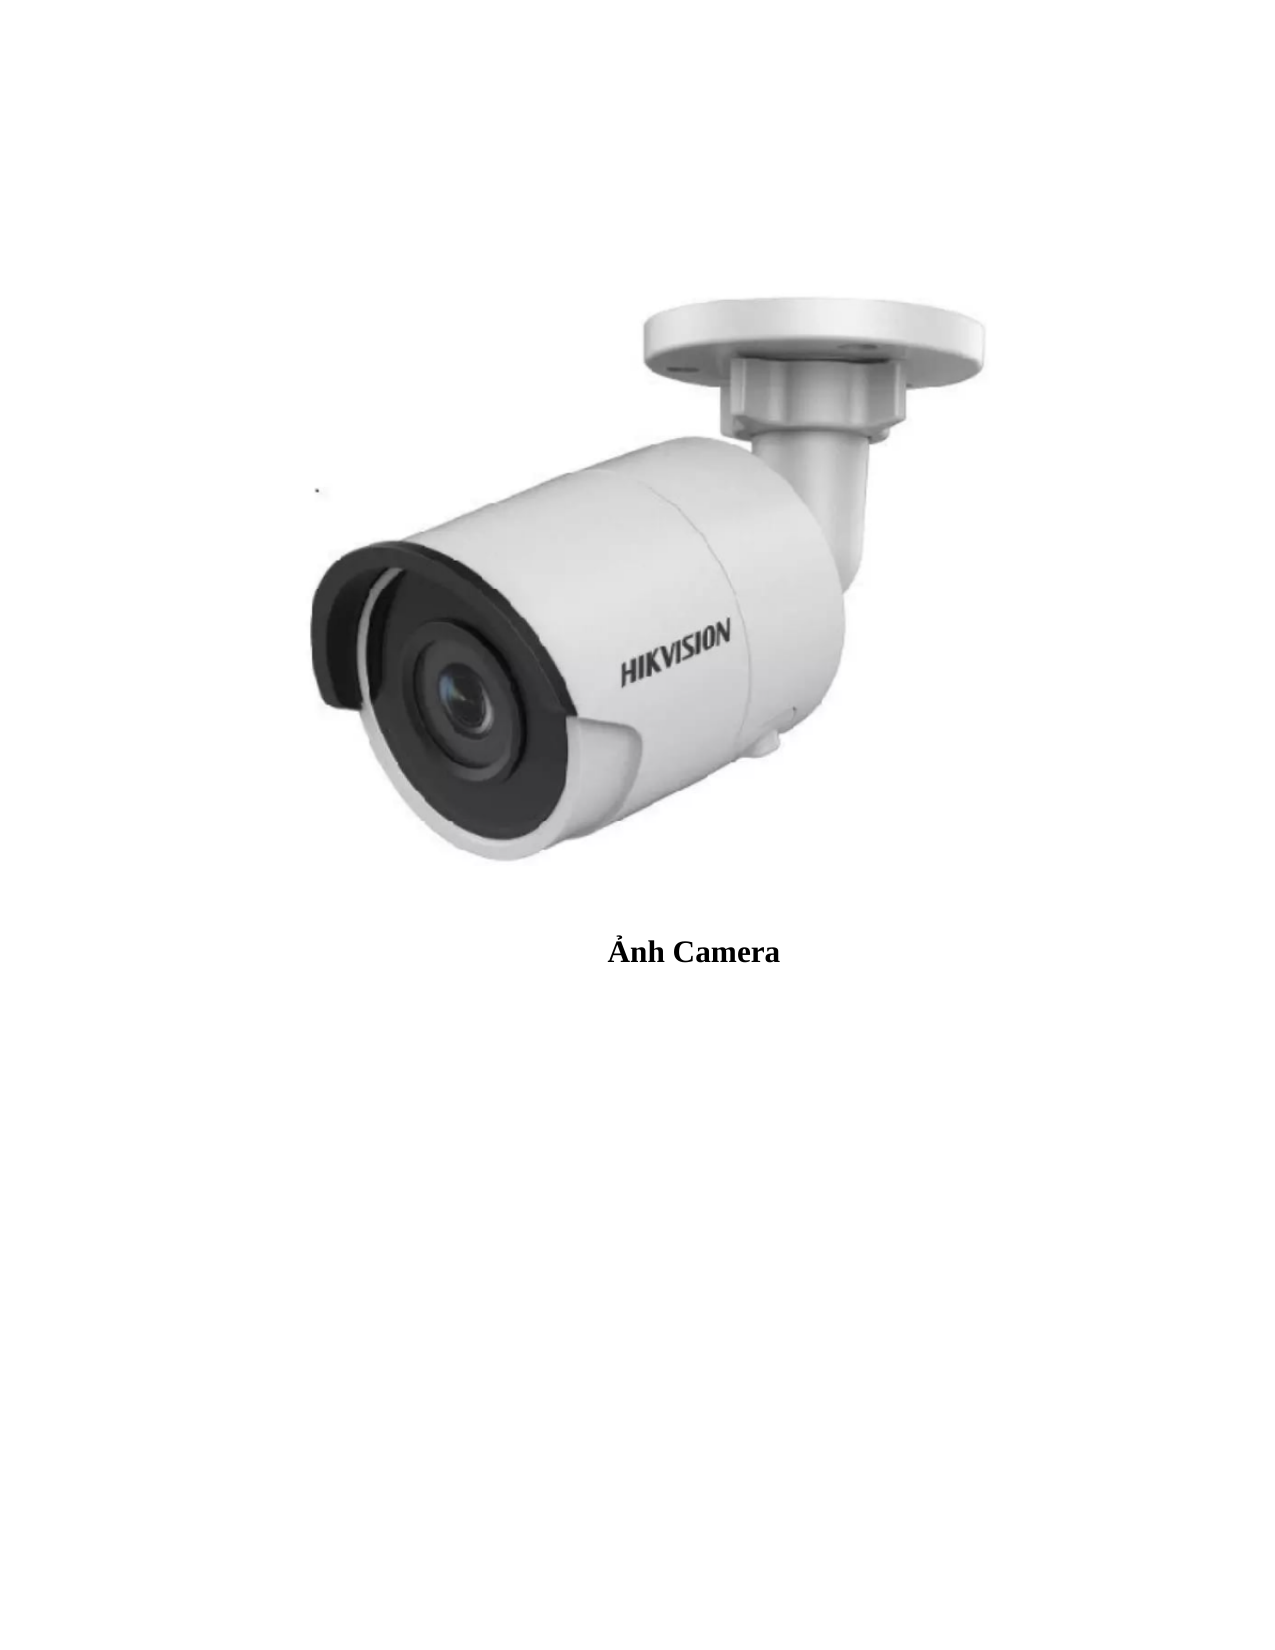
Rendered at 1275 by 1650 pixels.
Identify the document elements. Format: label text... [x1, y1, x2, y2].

list Ảnh Camera [262, 934, 1125, 970]
picture [232, 150, 1024, 912]
